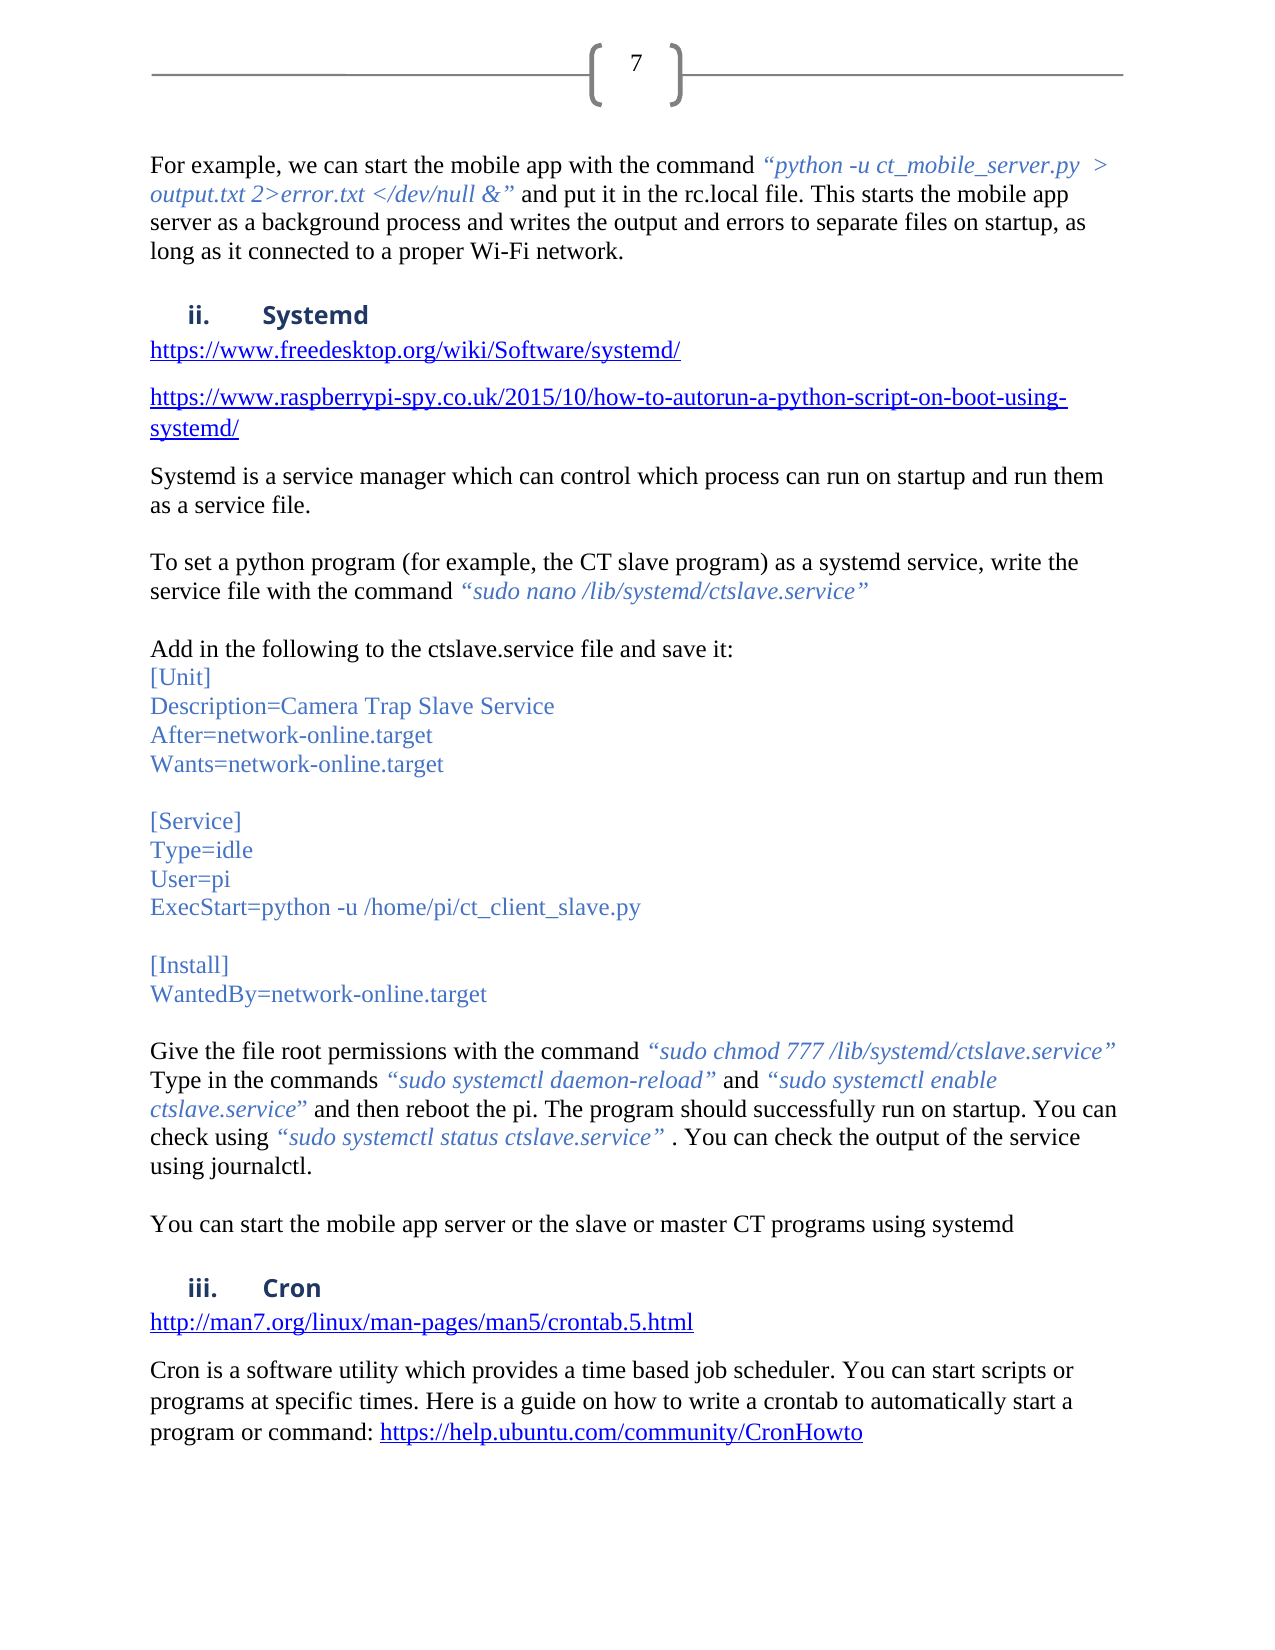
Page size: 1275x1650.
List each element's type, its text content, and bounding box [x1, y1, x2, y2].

text To set a python program (for example, the CT slave program) as a systemd service, write the service file with the command “sudo nano /lib/systemd/ctslave.service” [150, 547, 1125, 605]
text Give the file root permissions with the command “sudo chmod 777 /lib/systemd/ctslave.service” [150, 1036, 1125, 1065]
text ExecStart=python -u /home/pi/ct_client_slave.py [150, 892, 1125, 921]
text After=network-online.target [150, 720, 1125, 749]
text User=pi [150, 864, 1125, 892]
text You can start the mobile app server or the slave or master CT programs using systemd [150, 1209, 1125, 1237]
text For example, we can start the mobile app with the command “python -u ct_mobile_server.py > output.txt 2>error.txt </dev/null &” and put it in the rc.local file. This starts the mobile app server as a background process and writes the output and errors to separate files on startup, as long as it connected to a proper Wi-Fi network. [150, 150, 1125, 265]
text Description=Camera Trap Slave Service [150, 691, 1125, 720]
text [Unit] [150, 662, 1125, 691]
text [Install] [150, 950, 1125, 979]
text Cron is a software utility which provides a time based job scheduler. You can start scripts or programs at specific times. Here is a guide on how to write a crontab to automatically start a program or command: https://help.ubuntu.com/community/CronHowto [150, 1355, 1125, 1446]
text Wants=network-online.target [150, 749, 1125, 777]
text WantedBy=network-online.target [150, 979, 1125, 1007]
text [Service] [150, 806, 1125, 835]
text Add in the following to the ctslave.service file and save it: [150, 634, 1125, 662]
subtitle Cron [187, 1270, 1125, 1304]
subtitle Systemd [187, 298, 1125, 332]
text https://www.freedesktop.org/wiki/Software/systemd/ [150, 335, 1125, 363]
text http://man7.org/linux/man-pages/man5/crontab.5.html [150, 1307, 1125, 1336]
text Type in the commands “sudo systemctl daemon-reload” and “sudo systemctl enable ctslave.service” and then reboot the pi. The program should successfully run on startup. You can check using “sudo systemctl status ctslave.service” . You can check the output of the service using journalctl. [150, 1065, 1125, 1180]
text Systemd is a service manager which can control which process can run on startup and run them as a service file. [150, 461, 1125, 519]
text https://www.raspberrypi-spy.co.uk/2015/10/how-to-autorun-a-python-script-on-boot-using-systemd/ [150, 382, 1125, 442]
text Type=idle [150, 835, 1125, 864]
